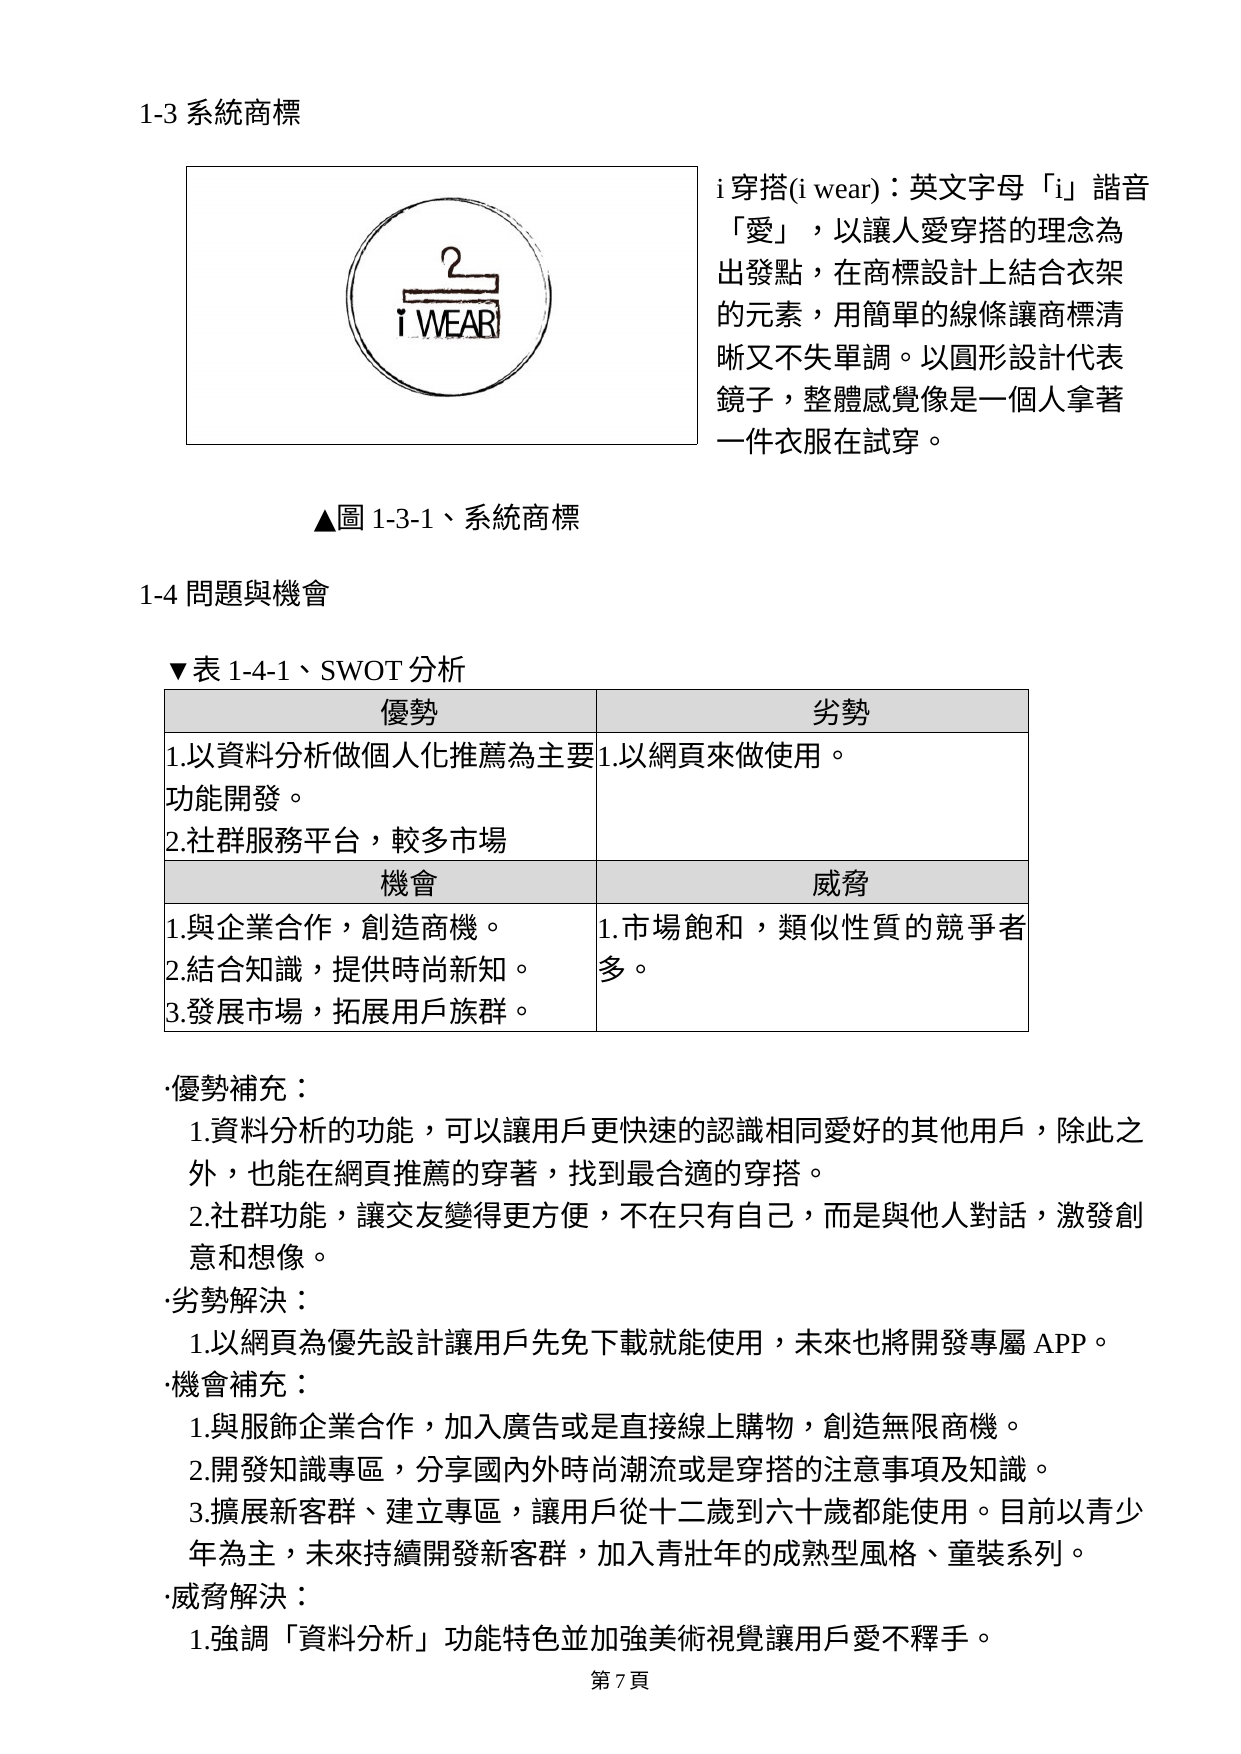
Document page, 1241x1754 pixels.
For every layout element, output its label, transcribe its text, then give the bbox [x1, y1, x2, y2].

text 1.以網頁為優先設計讓用戶先免下載就能使用，未來也將開發專屬APP。 [189, 1319, 1152, 1362]
table_cell 1.以資料分析做個人化推薦為主要功能開發。 2.社群服務平台，較多市場 [165, 733, 596, 860]
text 1-3 系統商標 [139, 89, 1127, 131]
table_cell 機會 [165, 861, 596, 903]
text 2.開發知識專區，分享國內外時尚潮流或是穿搭的注意事項及知識。 [189, 1446, 1152, 1489]
text ․機會補充： [164, 1362, 1152, 1404]
text 1.資料分析的功能，可以讓用戶更快速的認識相同愛好的其他用戶，除此之外，也能在網頁推薦的穿著，找到最合適的穿搭。 [189, 1108, 1152, 1193]
text ․劣勢解決： [164, 1277, 1152, 1319]
text 3.擴展新客群、建立專區，讓用戶從十二歲到六十歲都能使用。目前以青少年為主，未來持續開發新客群，加入青壯年的成熟型風格、童裝系列。 [189, 1489, 1152, 1573]
picture [187, 167, 697, 444]
text ․優勢補充： [164, 1066, 1152, 1108]
text ▼表1-4-1、SWOT分析 [164, 646, 1152, 689]
table_cell 1.與企業合作，創造商機。 2.結合知識，提供時尚新知。 3.發展市場，拓展用戶族群。 [165, 904, 596, 1031]
text ․威脅解決： [164, 1573, 1152, 1616]
table_cell 1.市場飽和，類似性質的競爭者多。 [597, 904, 1028, 1031]
text 1-4 問題與機會 [139, 571, 1127, 613]
text 1.強調「資料分析」功能特色並加強美術視覺讓用戶愛不釋手。 [189, 1616, 1152, 1658]
table_cell 1.以網頁來做使用。 [597, 733, 1028, 860]
table_header 劣勢 [597, 690, 1028, 732]
table_header 優勢 [165, 690, 596, 732]
text ▲圖1-3-1、系統商標 [314, 494, 1152, 537]
text 2.社群功能，讓交友變得更方便，不在只有自己，而是與他人對話，激發創意和想像。 [189, 1193, 1152, 1277]
text 1.與服飾企業合作，加入廣告或是直接線上購物，創造無限商機。 [189, 1404, 1152, 1446]
table_cell 威脅 [597, 861, 1028, 903]
